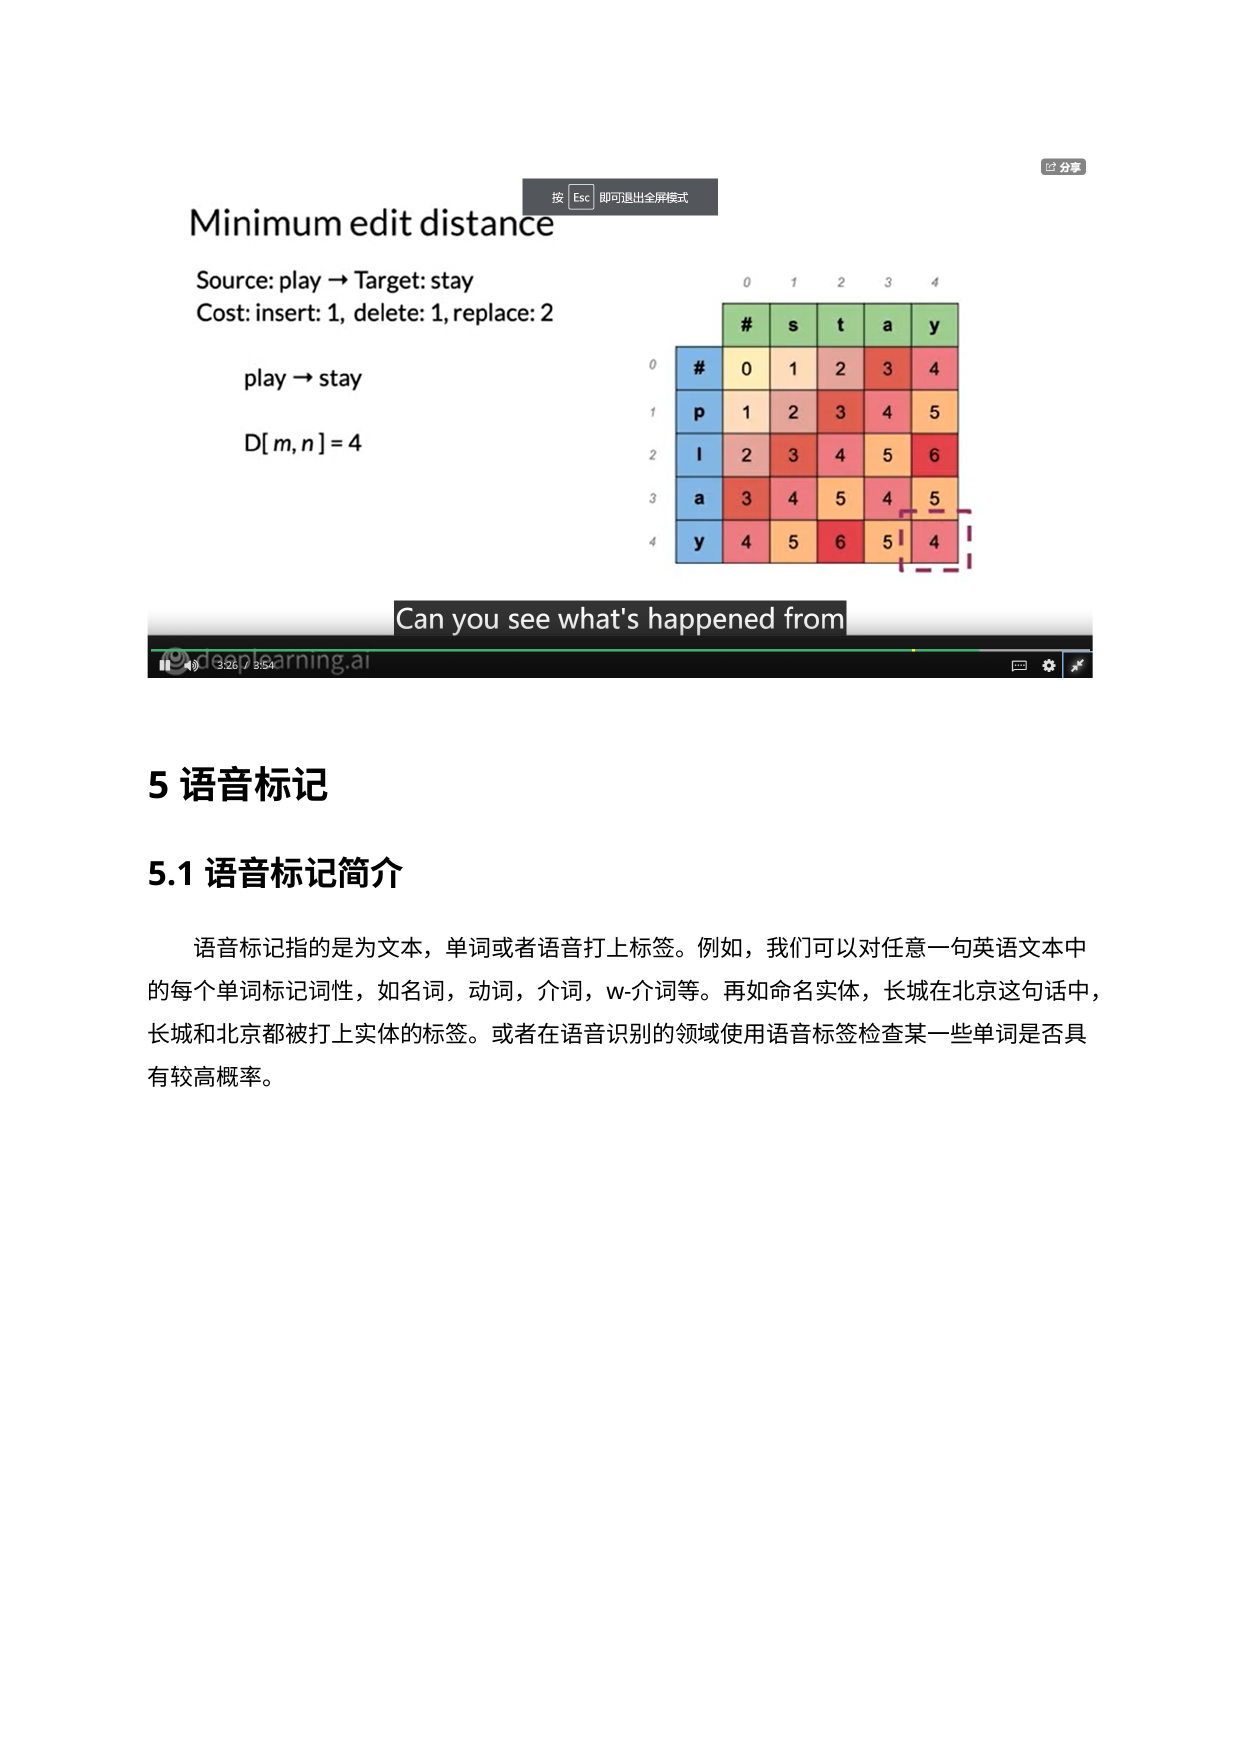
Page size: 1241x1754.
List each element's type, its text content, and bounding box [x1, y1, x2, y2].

text 语音标记指的是为文本，单词或者语音打上标签。例如，我们可以对任意一句英语文本中的每个单词标记词性，如名词，动词，介词，w-介词等。再如命名实体，长城在北京这句话中，长城和北京都被打上实体的标签。或者在语音识别的领域使用语音标签检查某一些单词是否具有较高概率。 [148, 929, 1093, 1092]
subtitle 5 语音标记 [148, 754, 1093, 809]
subtitle 5.1 语音标记简介 [148, 847, 1093, 896]
picture [147, 145, 1093, 678]
